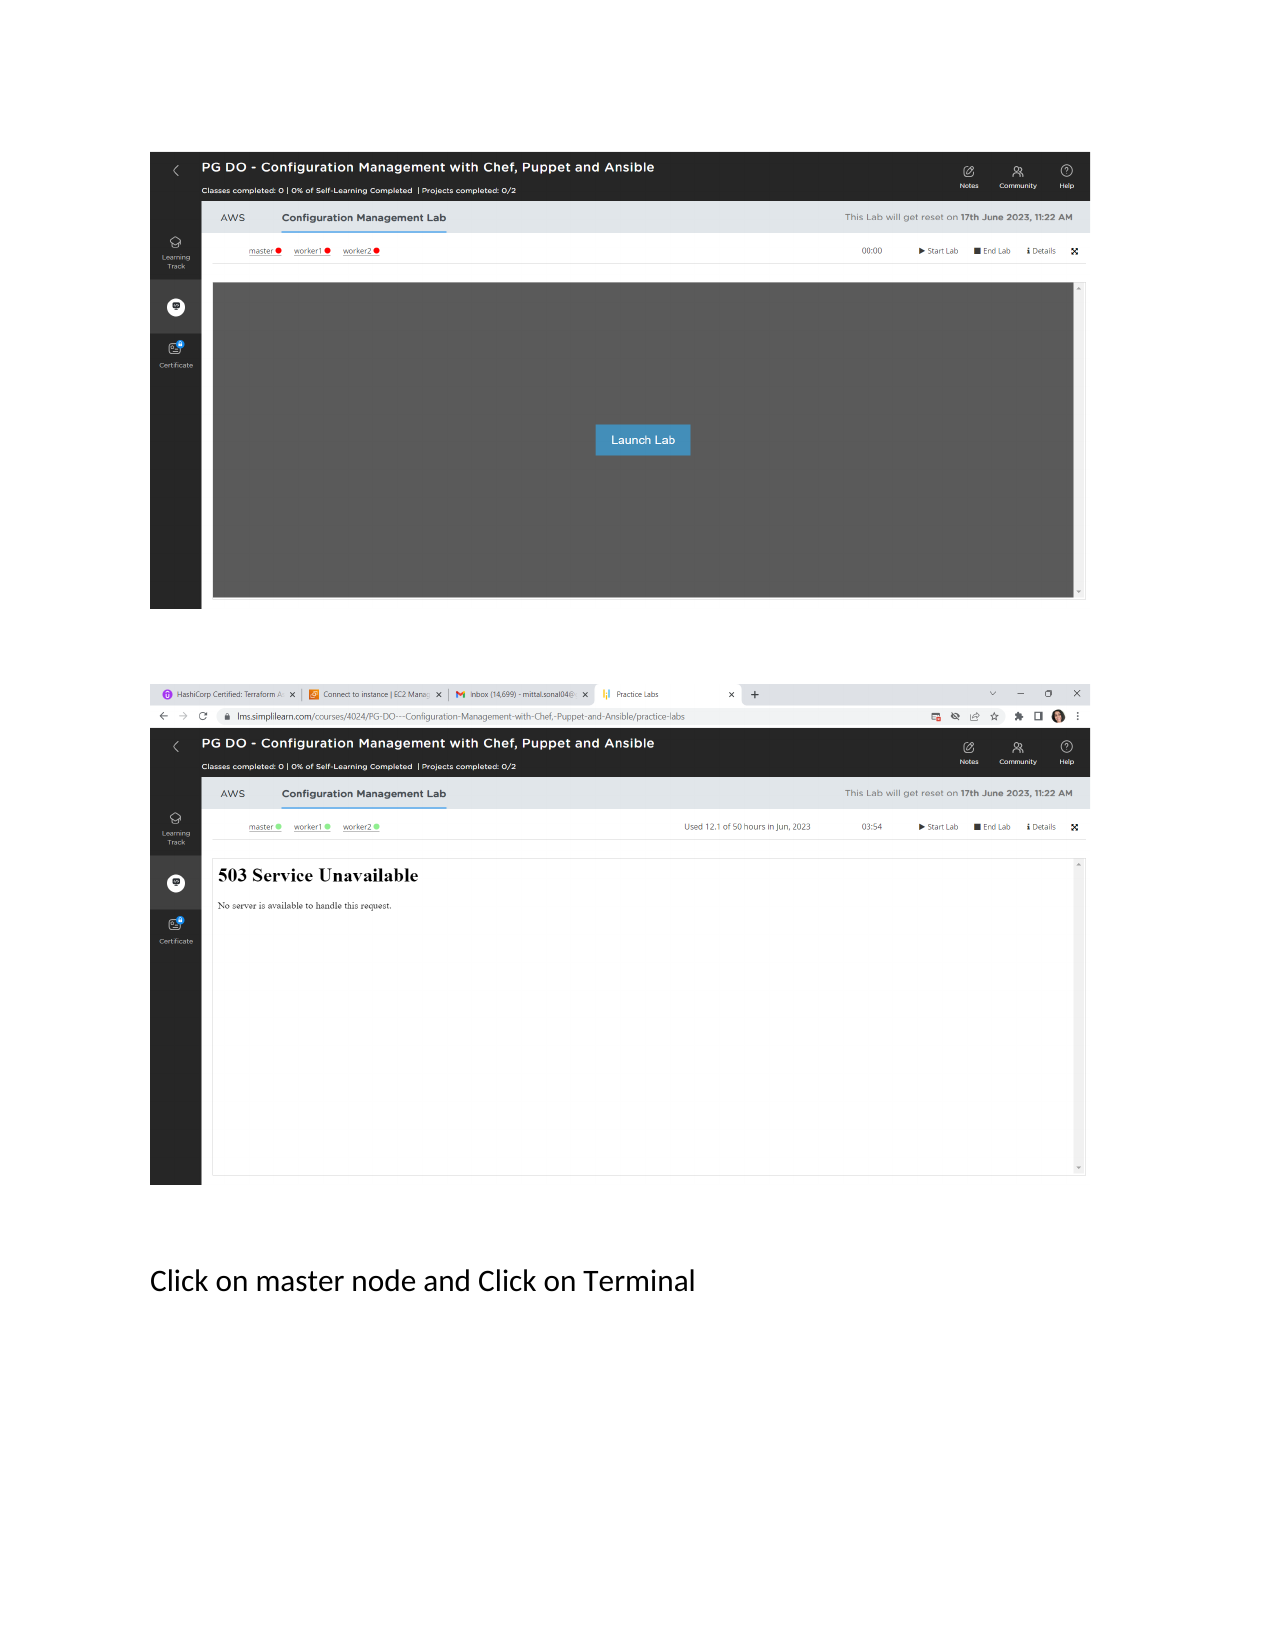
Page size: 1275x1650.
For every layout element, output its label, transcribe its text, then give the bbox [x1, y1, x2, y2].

text Click on master node and Click on Terminal [150, 1261, 1125, 1299]
picture [150, 684, 1091, 1185]
picture [150, 150, 1091, 609]
